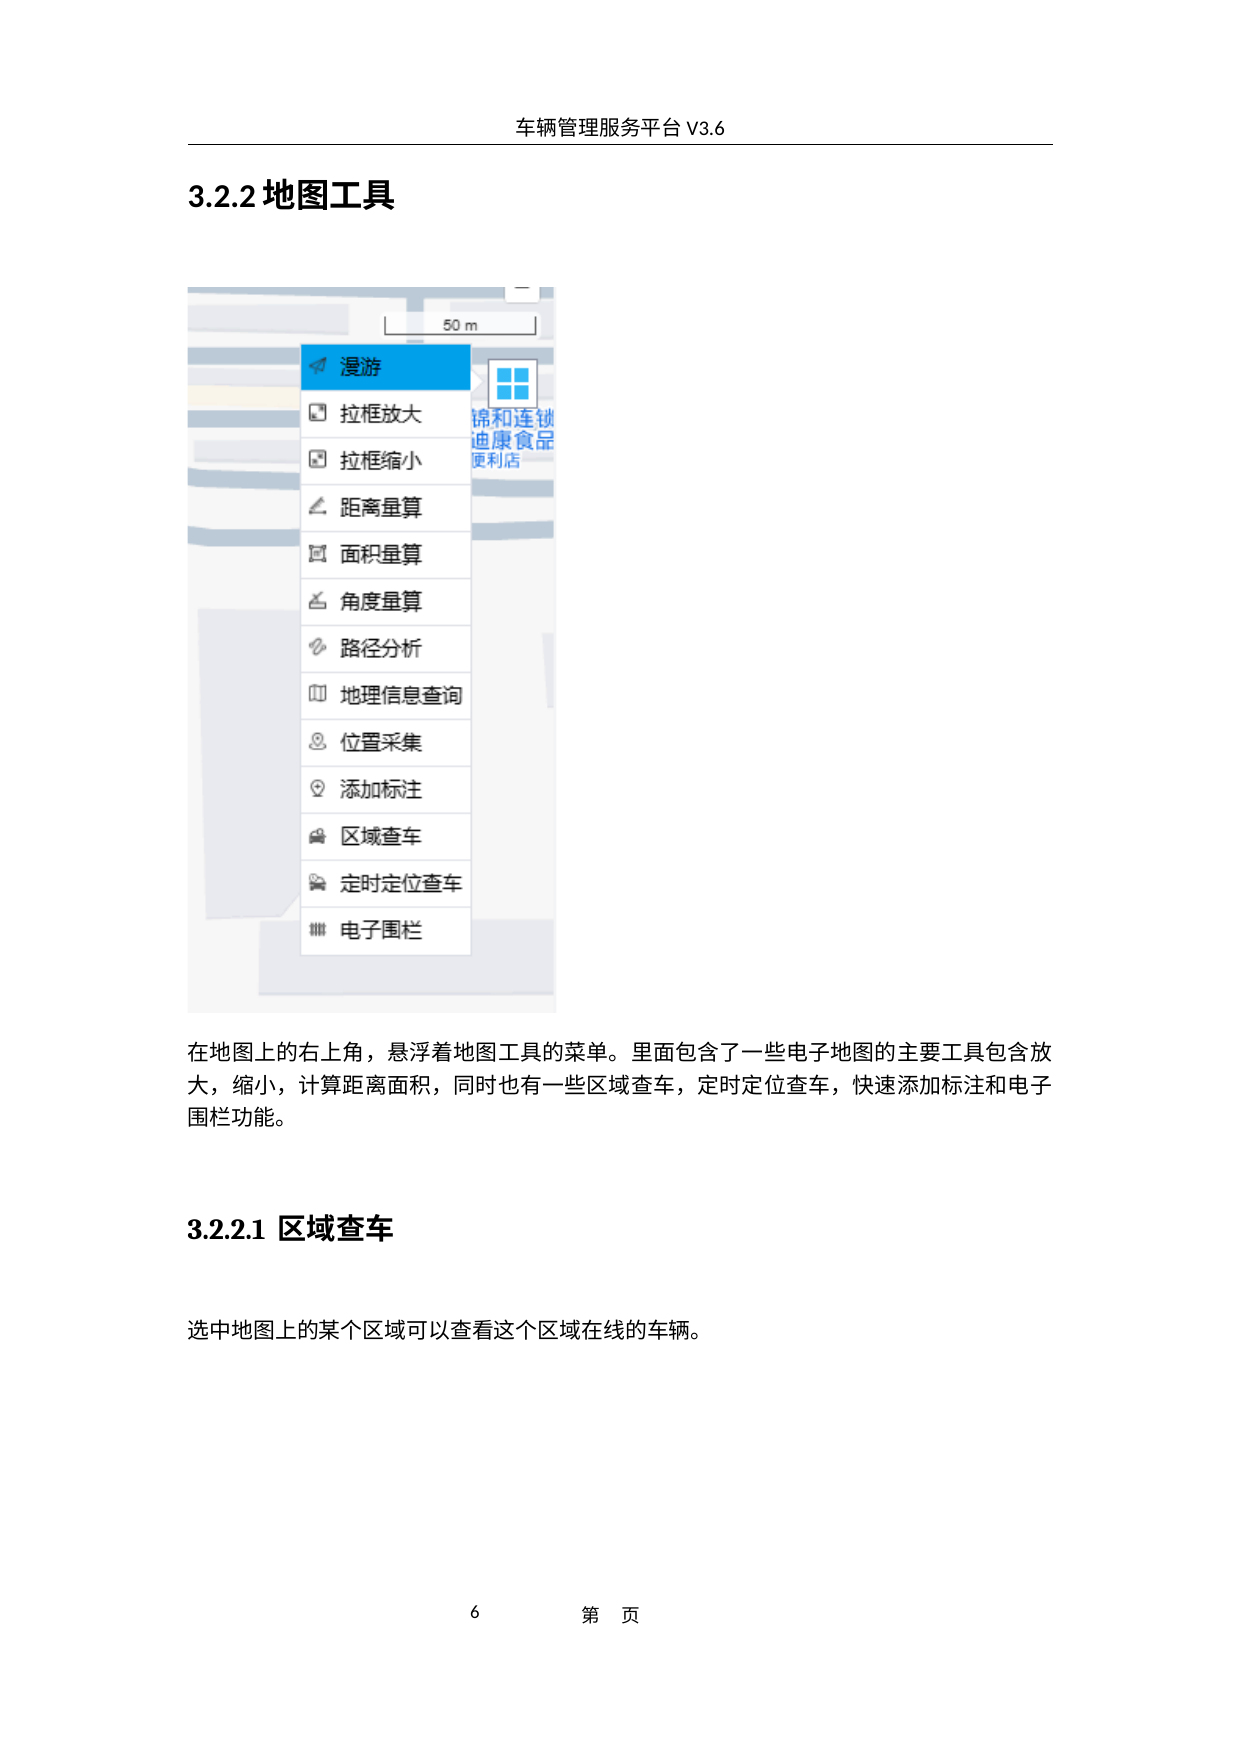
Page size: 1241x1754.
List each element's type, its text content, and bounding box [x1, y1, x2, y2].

subtitle 区域查车 [187, 1194, 1053, 1259]
text 选中地图上的某个区域可以查看这个区域在线的车辆。 [187, 1313, 1053, 1345]
text 在地图上的右上角，悬浮着地图工具的菜单。里面包含了一些电子地图的主要工具包含放大，缩小，计算距离面积，同时也有一些区域查车，定时定位查车，快速添加标注和电子围栏功能。 [187, 1035, 1053, 1132]
picture [187, 287, 557, 1013]
subtitle 地图工具 [187, 160, 1053, 225]
